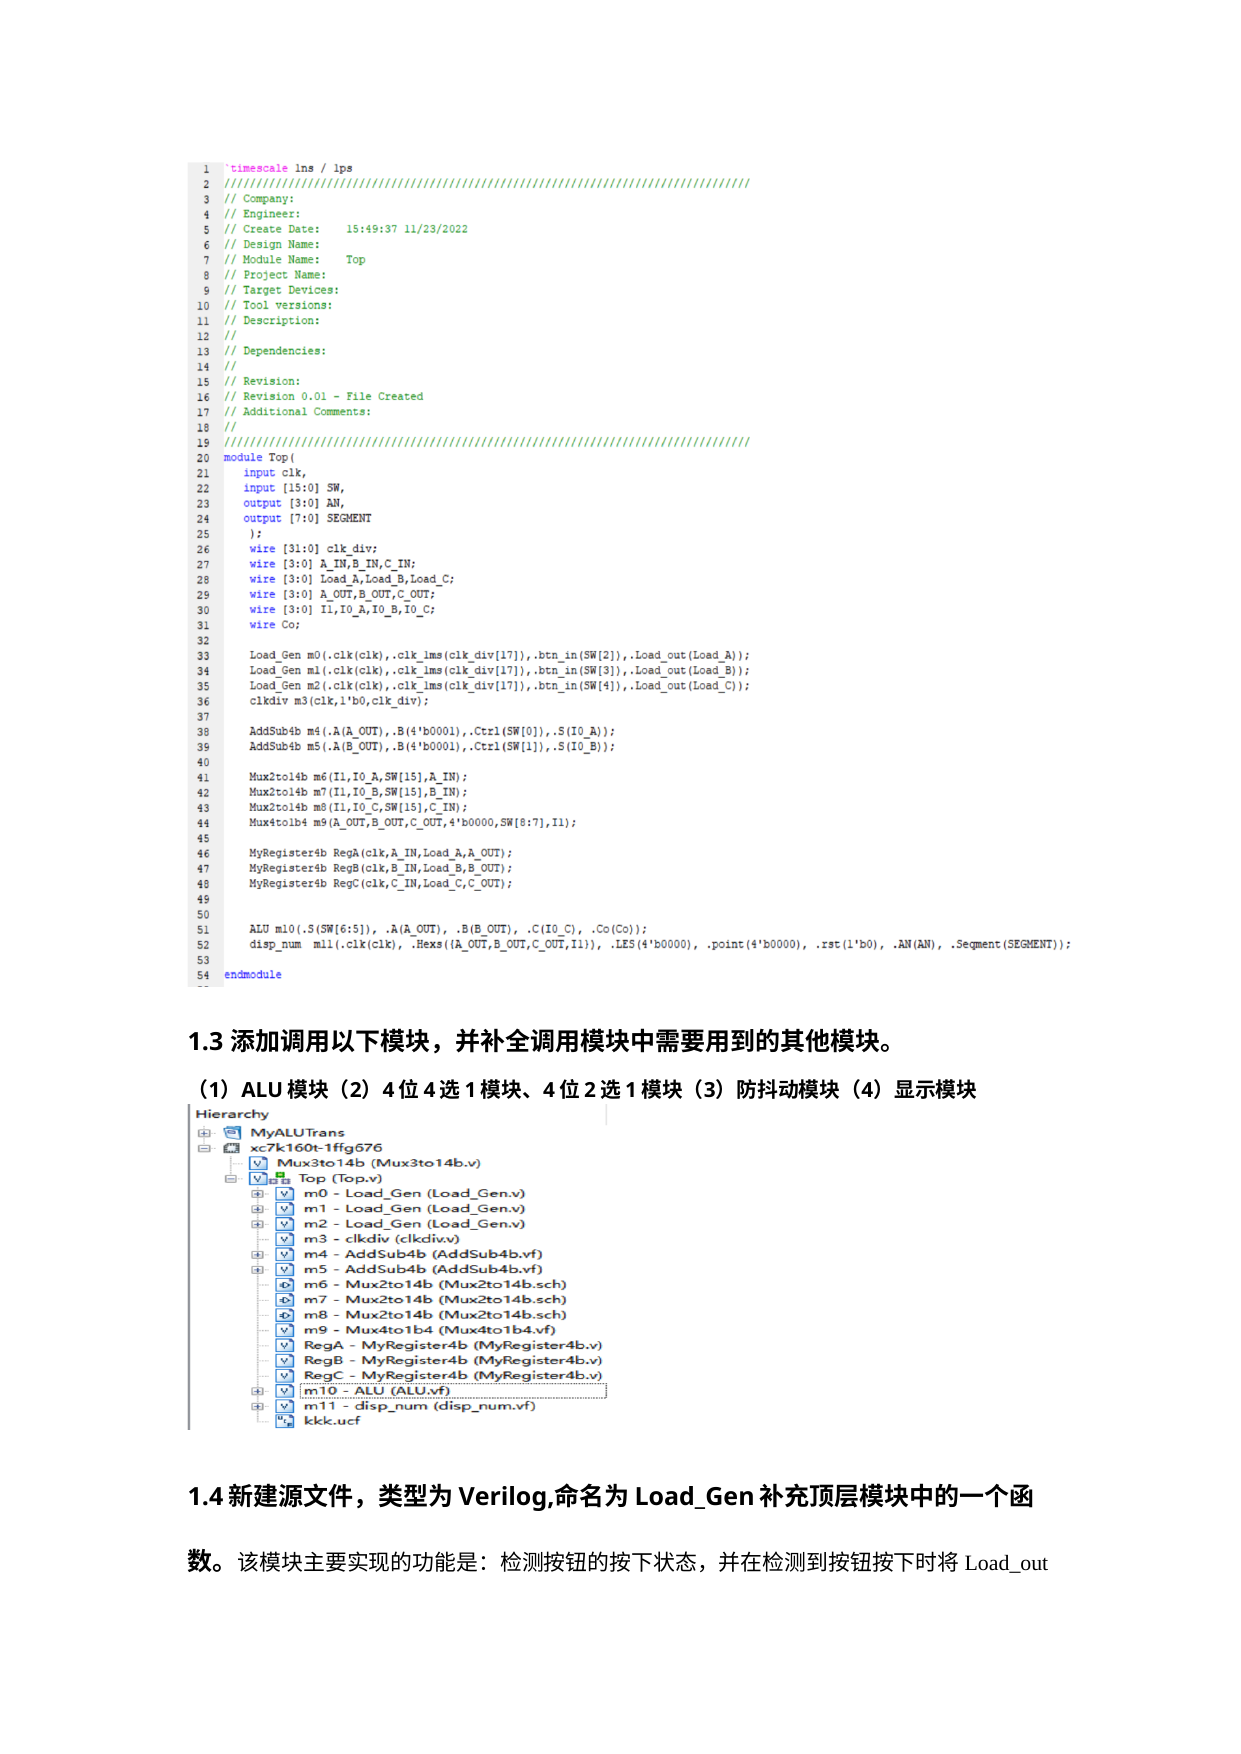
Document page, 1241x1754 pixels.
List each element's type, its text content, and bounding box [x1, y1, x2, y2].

list ALU模块（2）4位4选1模块、4位2选1模块（3）防抖动模块（4）显示模块 [187, 1072, 1053, 1104]
list 添加调用以下模块，并补全调用模块中需要用到的其他模块。 [187, 1007, 1053, 1072]
picture [187, 162, 1126, 987]
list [187, 1462, 1053, 1592]
picture [187, 1104, 664, 1430]
